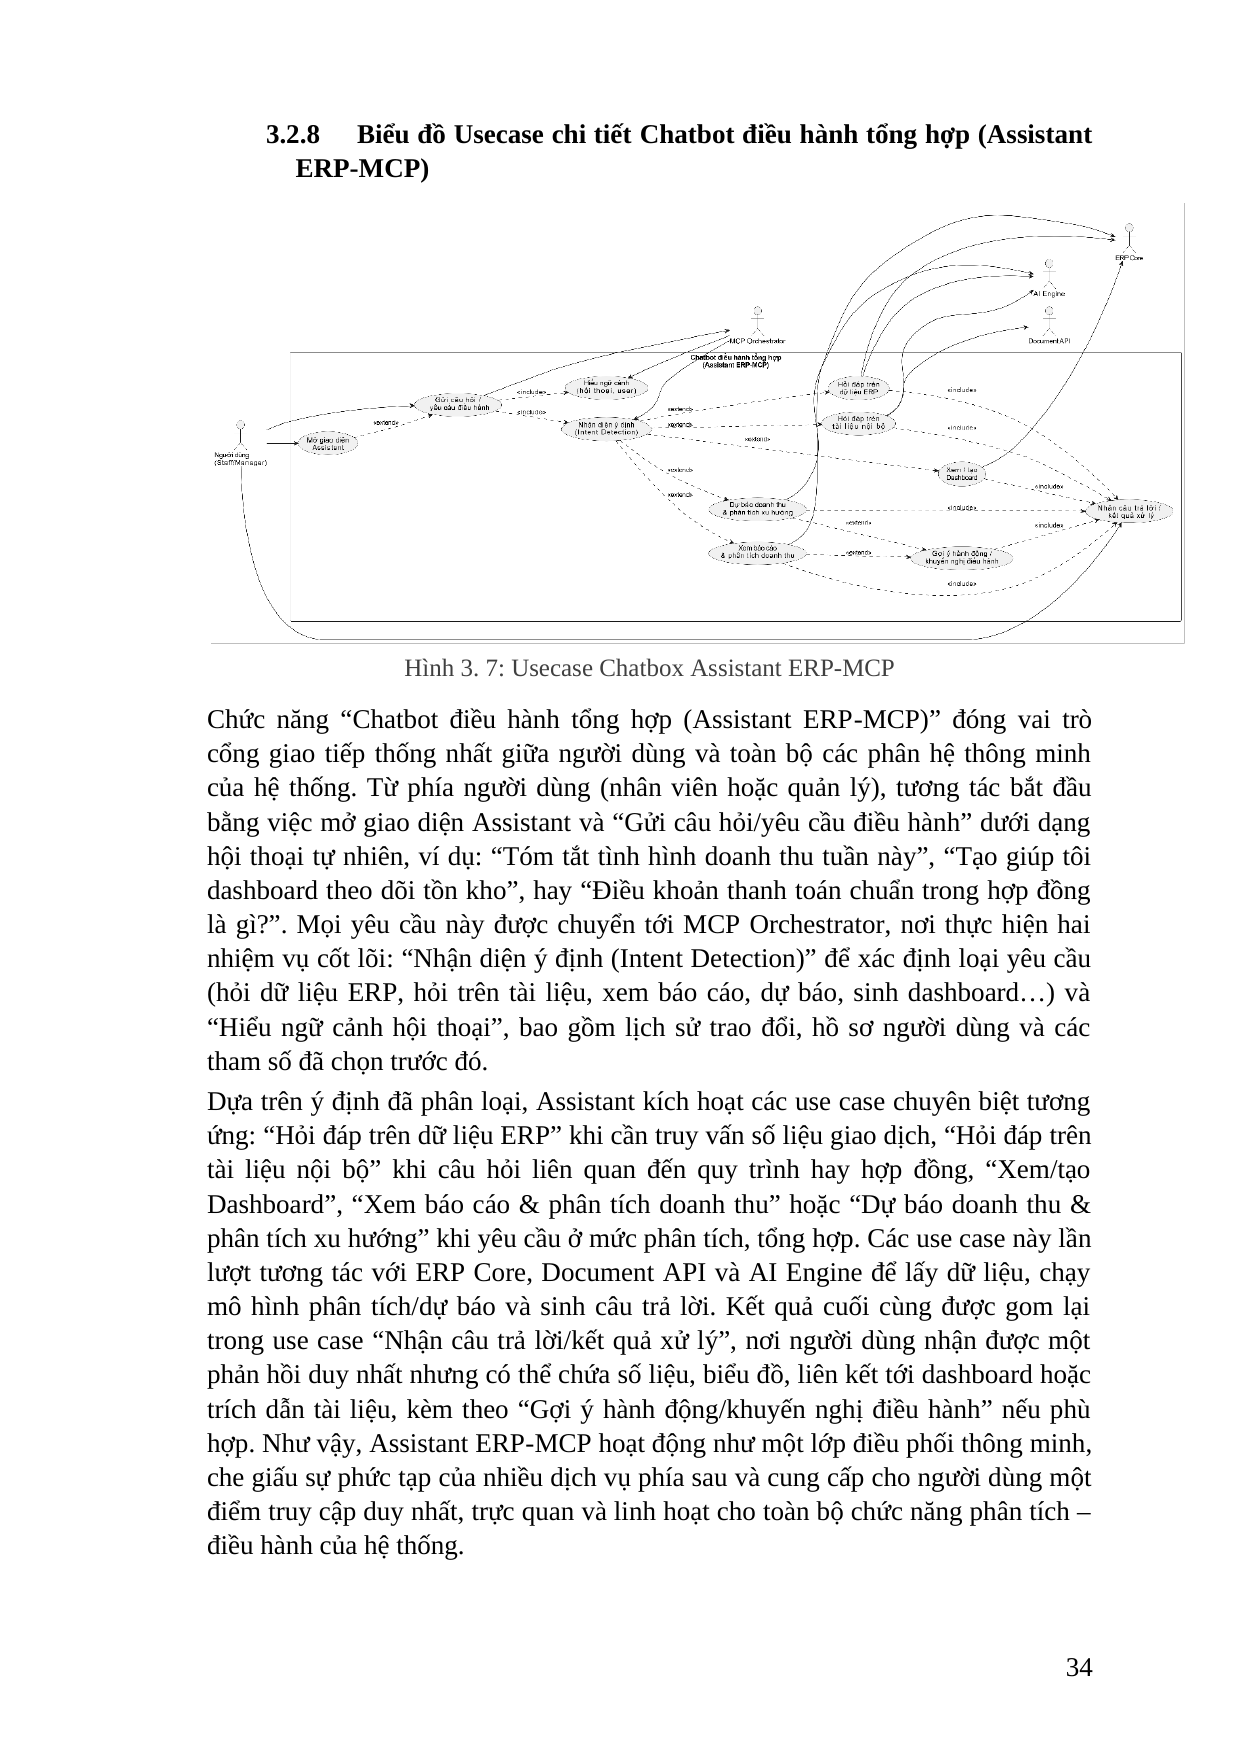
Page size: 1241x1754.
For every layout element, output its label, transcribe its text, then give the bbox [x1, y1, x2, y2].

text Chức năng “Chatbot điều hành tổng hợp (Assistant ERP-MCP)” đóng vai trò cổng giao tiếp thống nhất giữa người dùng và toàn bộ các phân hệ thông minh của hệ thống. Từ phía người dùng (nhân viên hoặc quản lý), tương tác bắt đầu bằng việc mở giao diện Assistant và “Gửi câu hỏi/yêu cầu điều hành” dưới dạng hội thoại tự nhiên, ví dụ: “Tóm tắt tình hình doanh thu tuần này”, “Tạo giúp tôi dashboard theo dõi tồn kho”, hay “Điều khoản thanh toán chuẩn trong hợp đồng là gì?”. Mọi yêu cầu này được chuyển tới MCP Orchestrator, nơi thực hiện hai nhiệm vụ cốt lõi: “Nhận diện ý định (Intent Detection)” để xác định loại yêu cầu (hỏi dữ liệu ERP, hỏi trên tài liệu, xem báo cáo, dự báo, sinh dashboard…) và “Hiểu ngữ cảnh hội thoại”, bao gồm lịch sử trao đổi, hồ sơ người dùng và các tham số đã chọn trước đó. [207, 703, 1092, 1076]
text Hình 3. 7: Usecase Chatbox Assistant ERP-MCP [207, 653, 1092, 682]
picture [206, 198, 1189, 648]
text Dựa trên ý định đã phân loại, Assistant kích hoạt các use case chuyên biệt tương ứng: “Hỏi đáp trên dữ liệu ERP” khi cần truy vấn số liệu giao dịch, “Hỏi đáp trên tài liệu nội bộ” khi câu hỏi liên quan đến quy trình hay hợp đồng, “Xem/tạo Dashboard”, “Xem báo cáo & phân tích doanh thu” hoặc “Dự báo doanh thu & phân tích xu hướng” khi yêu cầu ở mức phân tích, tổng hợp. Các use case này lần lượt tương tác với ERP Core, Document API và AI Engine để lấy dữ liệu, chạy mô hình phân tích/dự báo và sinh câu trả lời. Kết quả cuối cùng được gom lại trong use case “Nhận câu trả lời/kết quả xử lý”, nơi người dùng nhận được một phản hồi duy nhất nhưng có thể chứa số liệu, biểu đồ, liên kết tới dashboard hoặc trích dẫn tài liệu, kèm theo “Gợi ý hành động/khuyến nghị điều hành” nếu phù hợp. Như vậy, Assistant ERP-MCP hoạt động như một lớp điều phối thông minh, che giấu sự phức tạp của nhiều dịch vụ phía sau và cung cấp cho người dùng một điểm truy cập duy nhất, trực quan và linh hoạt cho toàn bộ chức năng phân tích – điều hành của hệ thống. [207, 1085, 1092, 1561]
subtitle Biểu đồ Usecase chi tiết Chatbot điều hành tổng hợp (Assistant ERP-MCP) [266, 118, 1092, 183]
